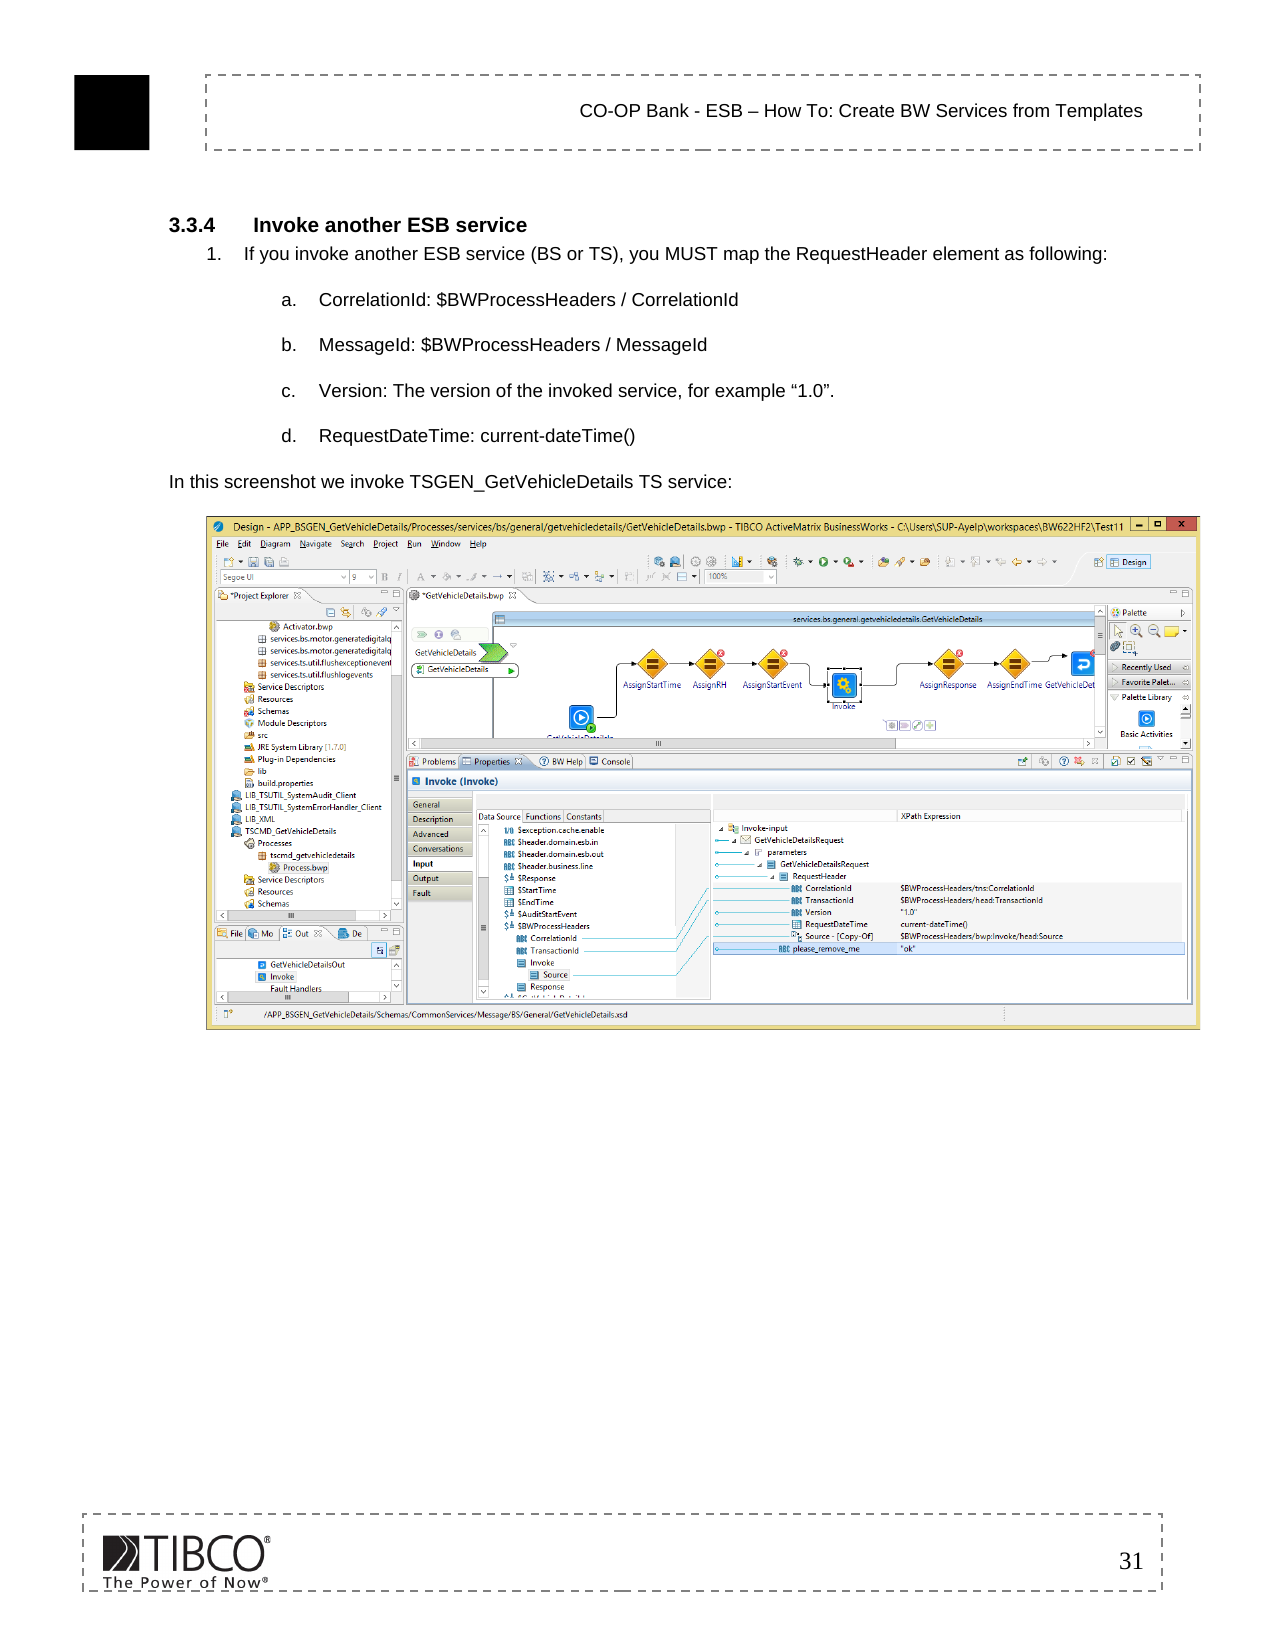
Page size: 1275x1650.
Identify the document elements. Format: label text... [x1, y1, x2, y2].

text In this screenshot we invoke TSGEN_GetVehicleDetails TS service: [169, 471, 1162, 492]
picture [103, 1535, 271, 1588]
subtitle Invoke another ESB service [169, 212, 1162, 236]
list CorrelationId: $BWProcessHeaders / CorrelationId [281, 288, 1162, 310]
list MessageId: $BWProcessHeaders / MessageId [281, 334, 1162, 356]
list If you invoke another ESB service (BS or TS), you MUST map the RequestHeader element as following: [206, 243, 1162, 264]
list Version: The version of the invoked service, for example “1.0”. [281, 379, 1162, 401]
picture [206, 516, 1200, 1030]
list RequestDateTime: current-dateTime() [281, 425, 1162, 447]
